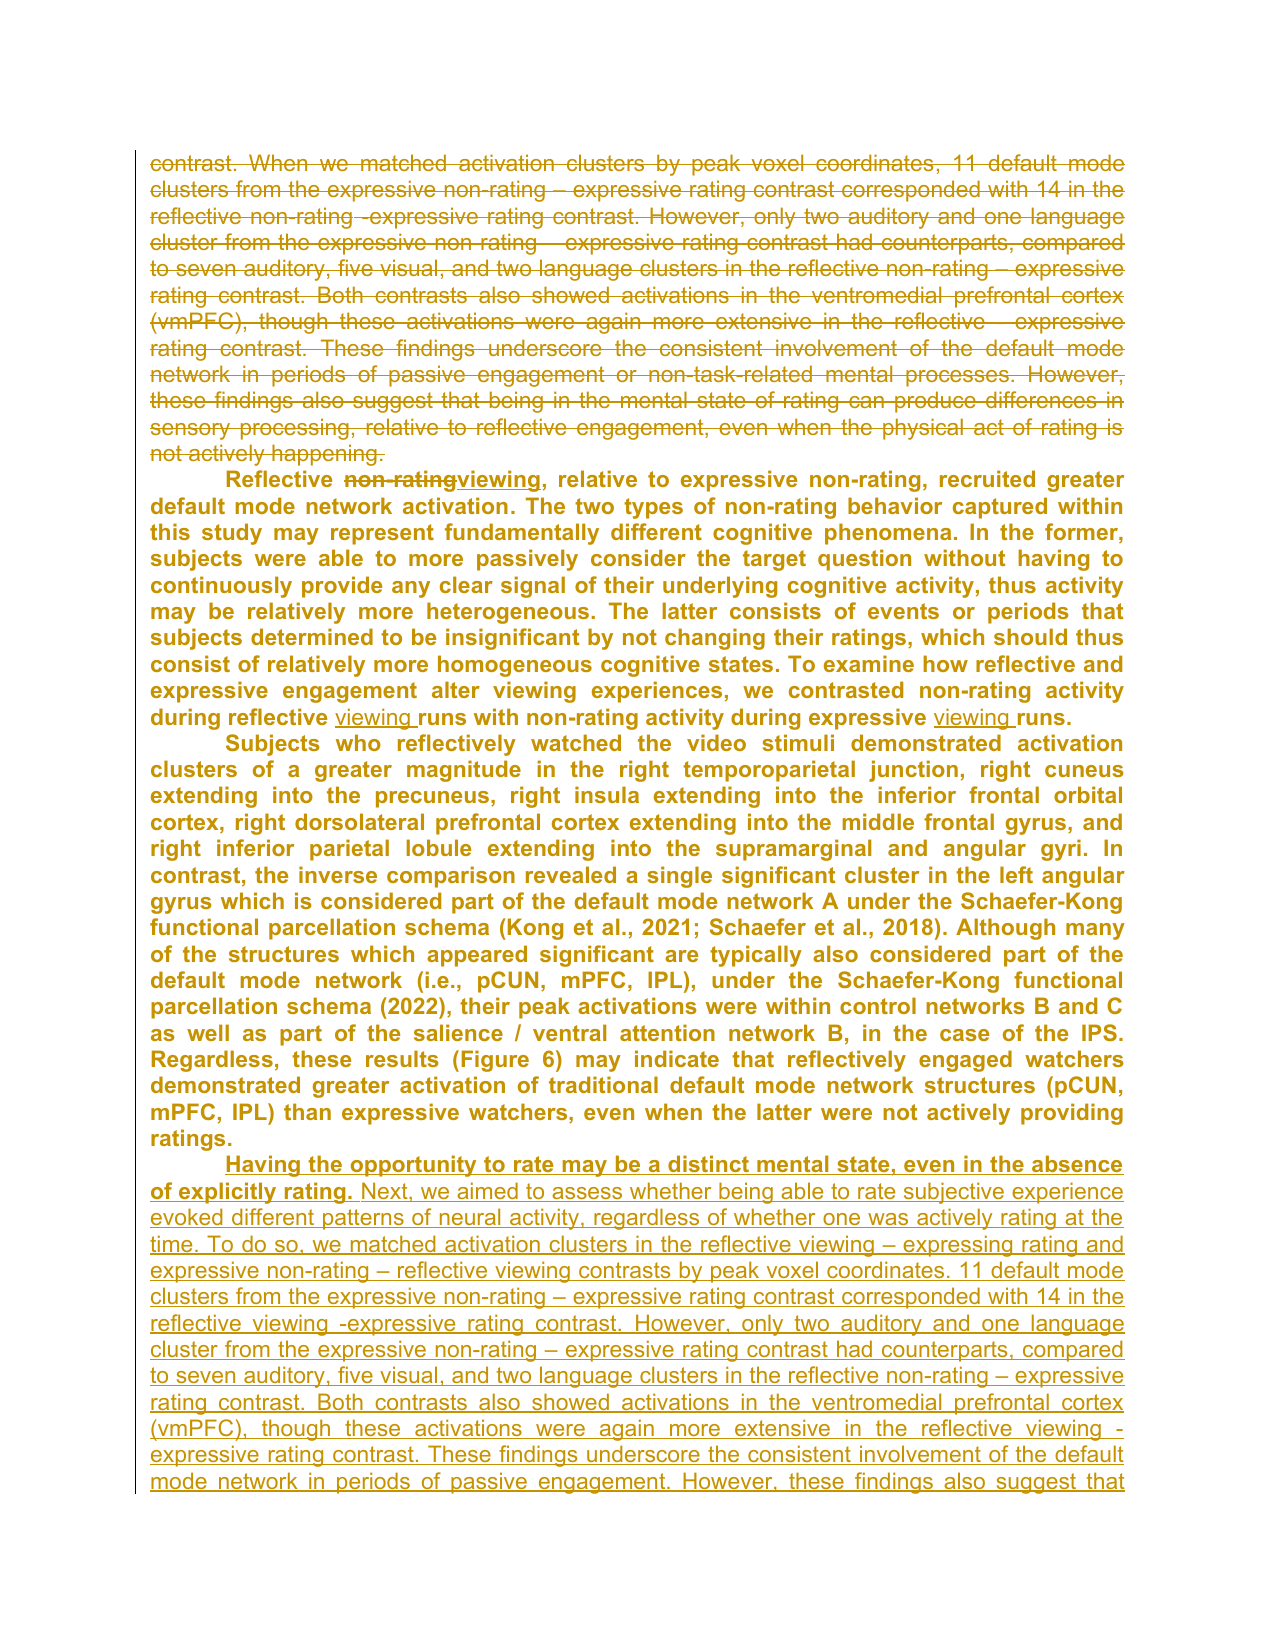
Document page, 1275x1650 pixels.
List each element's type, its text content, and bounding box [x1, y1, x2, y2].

text Subjects who reflectively watched the video stimuli demonstrated activation clusters of a greater magnitude in the right temporoparietal junction, right cuneus extending into the precuneus, right insula extending into the inferior frontal orbital cortex, right dorsolateral prefrontal cortex extending into the middle frontal gyrus, and right inferior parietal lobule extending into the supramarginal and angular gyri. In contrast, the inverse comparison revealed a single significant cluster in the left angular gyrus which is considered part of the default mode network A under the Schaefer-Kong functional parcellation schema (Kong et al., 2021; Schaefer et al., 2018). Although many of the structures which appeared significant are typically also considered part of the default mode network (i.e., pCUN, mPFC, IPL), under the Schaefer-Kong functional parcellation schema (2022), their peak activations were within control networks B and C as well as part of the salience / ventral attention network B, in the case of the IPS. Regardless, these results (Figure 6) may indicate that reflectively engaged watchers demonstrated greater activation of traditional default mode network structures (pCUN, mPFC, IPL) than expressive watchers, even when the latter were not actively providing ratings. [150, 730, 1125, 1151]
text Reflective , relative to expressive non-rating, recruited greater default mode network activation. The two types of non-rating behavior captured within this study may represent fundamentally different cognitive phenomena. In the former, subjects were able to more passively consider the target question without having to continuously provide any clear signal of their underlying cognitive activity, thus activity may be relatively more heterogeneous. The latter consists of events or periods that subjects determined to be insignificant by not changing their ratings, which should thus consist of relatively more homogeneous cognitive states. To examine how reflective and expressive engagement alter viewing experiences, we contrasted non-rating activity during reflective runs with non-rating activity during expressive runs. [150, 466, 1125, 730]
